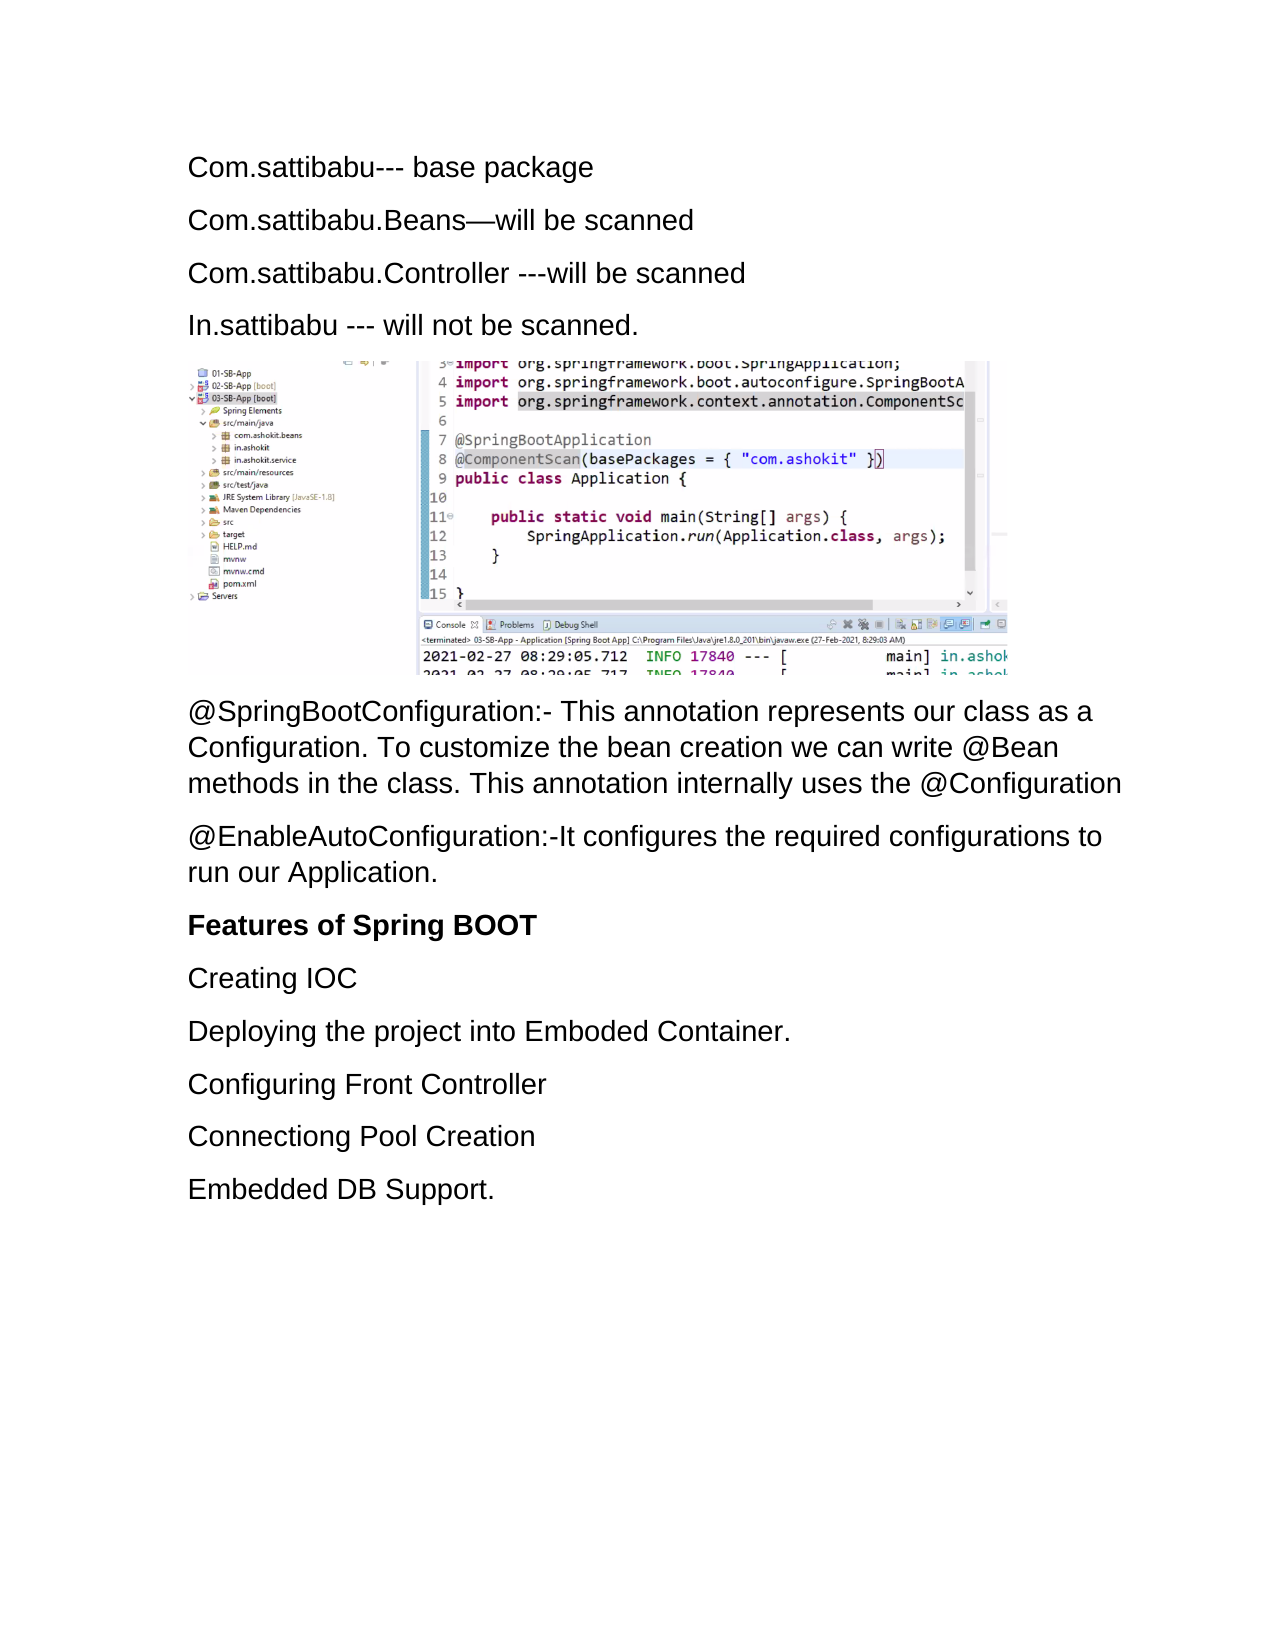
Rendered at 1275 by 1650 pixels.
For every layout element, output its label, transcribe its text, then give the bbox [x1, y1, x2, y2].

picture [187, 361, 1008, 675]
text Com.sattibabu--- base package [187, 150, 1125, 183]
text Com.sattibabu.Beans—will be scanned [187, 203, 1125, 236]
text In.sattibabu --- will not be scanned. [187, 308, 1125, 342]
text @EnableAutoConfiguration:-It configures the required configurations to run our Application. [187, 819, 1125, 889]
text Embedded DB Support. [187, 1172, 1125, 1206]
text Com.sattibabu.Controller ---will be scanned [187, 256, 1125, 289]
text Creating IOC [187, 961, 1125, 994]
text @SpringBootConfiguration:- This annotation represents our class as a Configuration. To customize the bean creation we can write @Bean methods in the class. This annotation internally uses the @Configuration [187, 694, 1125, 800]
text Configuring Front Controller [187, 1067, 1125, 1100]
text Features of Spring BOOT [187, 908, 1125, 942]
text Deploying the project into Emboded Container. [187, 1014, 1125, 1047]
text Connectiong Pool Creation [187, 1119, 1125, 1153]
